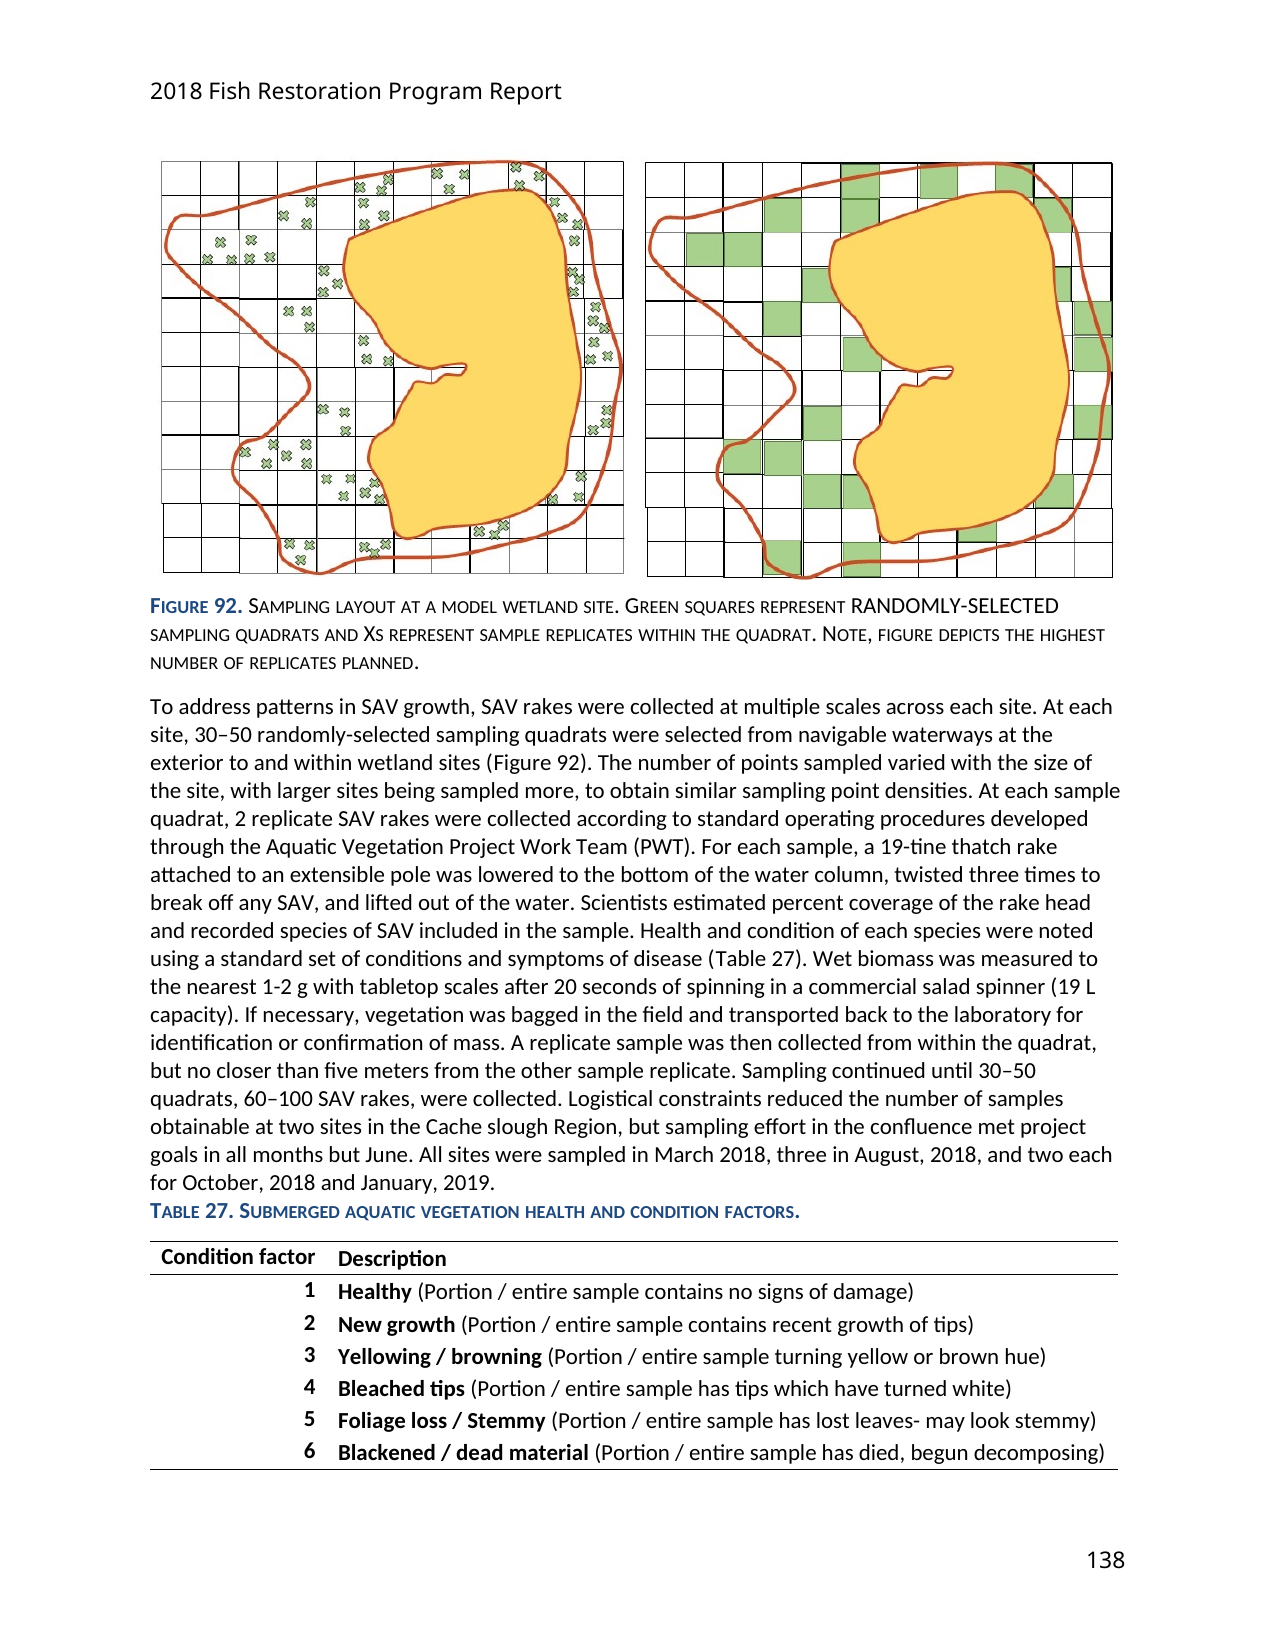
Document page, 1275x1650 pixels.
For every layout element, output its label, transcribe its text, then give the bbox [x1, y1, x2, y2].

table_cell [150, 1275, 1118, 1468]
text Figure 92. Sampling layout at a model wetland site. Green squares represent RANDOMLY-SELECTED sampling quadrats and Xs represent sample replicates within the quadrat. Note, figure depicts the highest number of replicates planned. [150, 591, 1125, 675]
text Table 27. Submerged aquatic vegetation health and condition factors. [150, 1196, 1125, 1224]
picture [150, 149, 1126, 592]
text To address patterns in SAV growth, SAV rakes were collected at multiple scales across each site. At each site, 30–50 randomly-selected sampling quadrats were selected from navigable waterways at the exterior to and within wetland sites (Figure 92). The number of points sampled varied with the size of the site, with larger sites being sampled more, to obtain similar sampling point densities. At each sample quadrat, 2 replicate SAV rakes were collected according to standard operating procedures developed through the Aquatic Vegetation Project Work Team (PWT). For each sample, a 19-tine thatch rake attached to an extensible pole was lowered to the bottom of the water column, twisted three times to break off any SAV, and lifted out of the water. Scientists estimated percent coverage of the rake head and recorded species of SAV included in the sample. Health and condition of each species were noted using a standard set of conditions and symptoms of disease (Table 27). Wet biomass was measured to the nearest 1-2 g with tabletop scales after 20 seconds of spinning in a commercial salad spinner (19 L capacity). If necessary, vegetation was bagged in the field and transported back to the laboratory for identification or confirmation of mass. A replicate sample was then collected from within the quadrat, but no closer than five meters from the other sample replicate. Sampling continued until 30–50 quadrats, 60–100 SAV rakes, were collected. Logistical constraints reduced the number of samples obtainable at two sites in the Cache slough Region, but sampling effort in the confluence met project goals in all months but June. All sites were sampled in March 2018, three in August, 2018, and two each for October, 2018 and January, 2019. [150, 692, 1125, 1196]
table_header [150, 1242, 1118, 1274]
